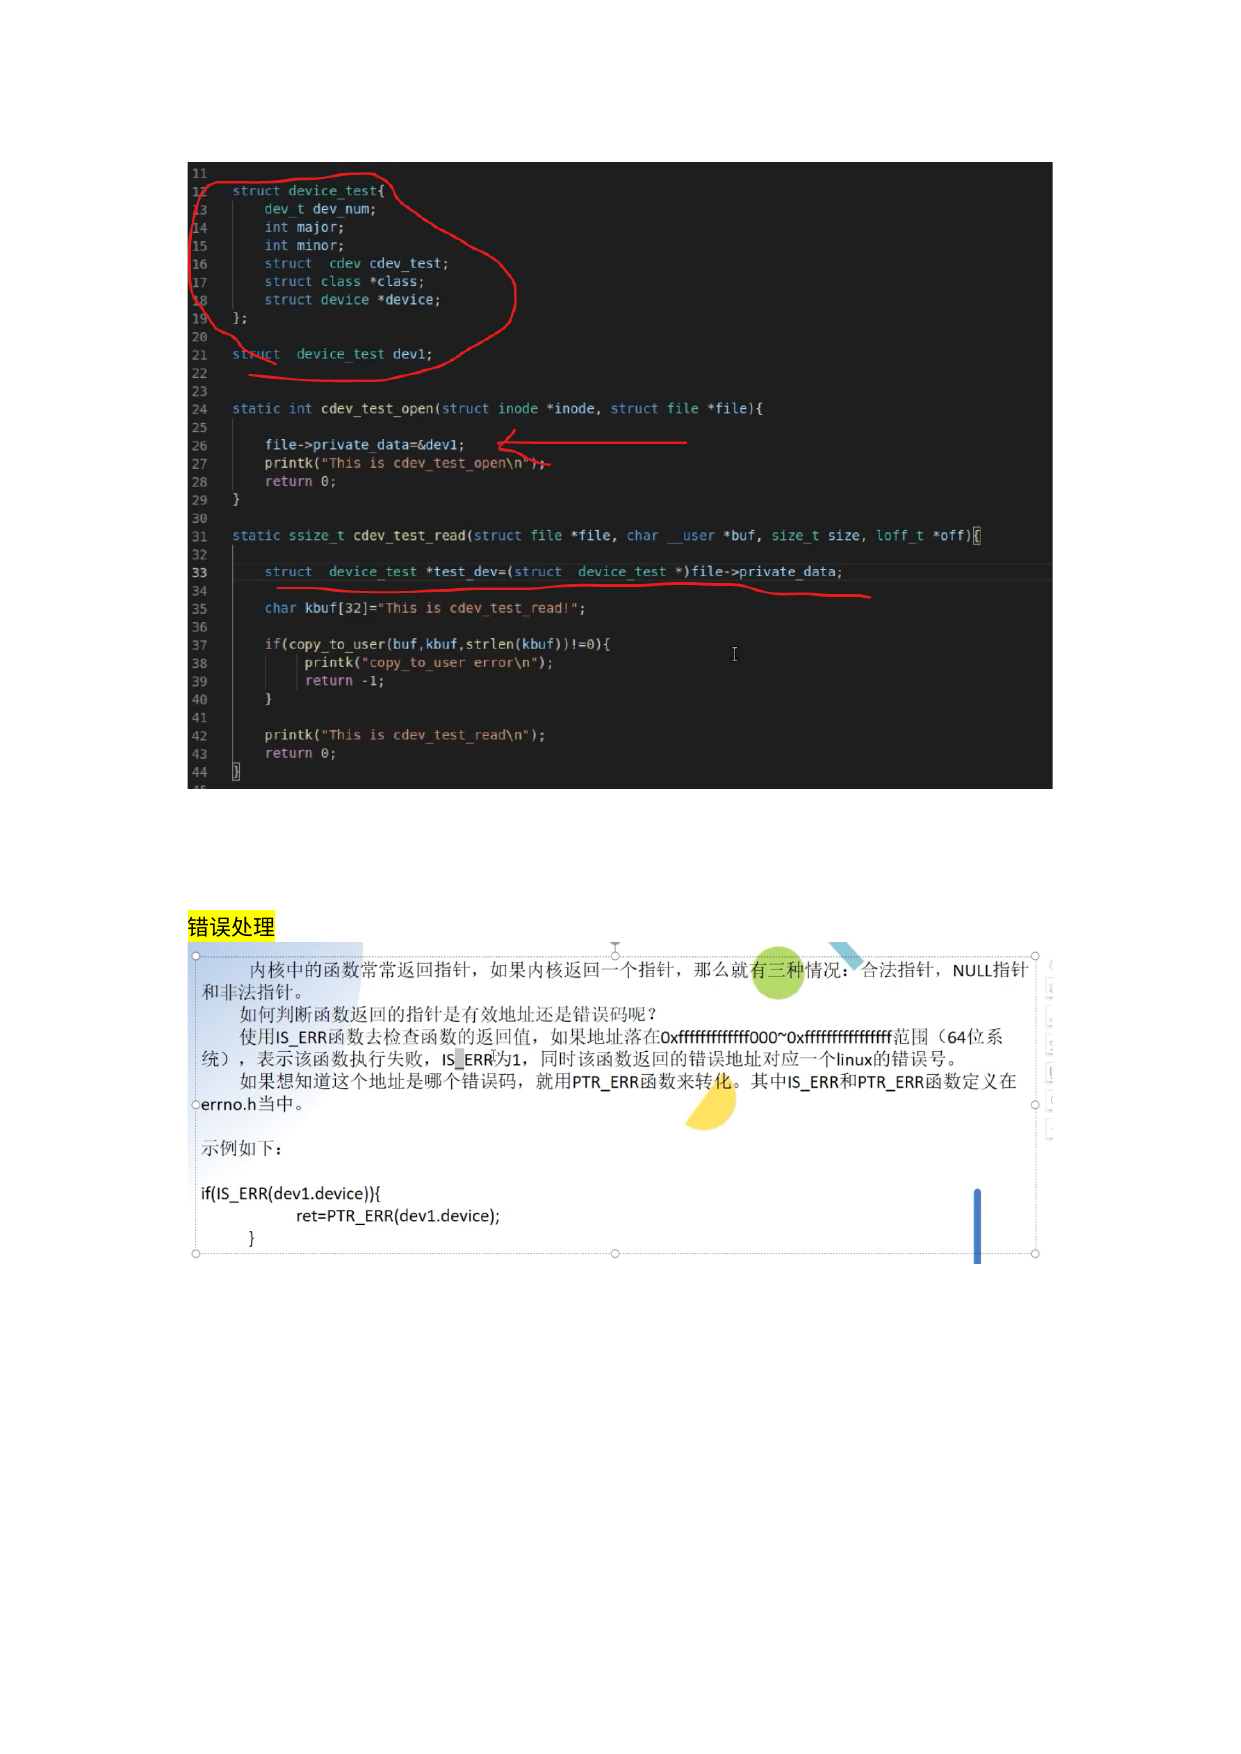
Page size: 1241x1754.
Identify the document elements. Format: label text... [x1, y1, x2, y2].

picture [187, 942, 1053, 1264]
text 错误处理 [187, 909, 1053, 942]
picture [187, 162, 1053, 789]
